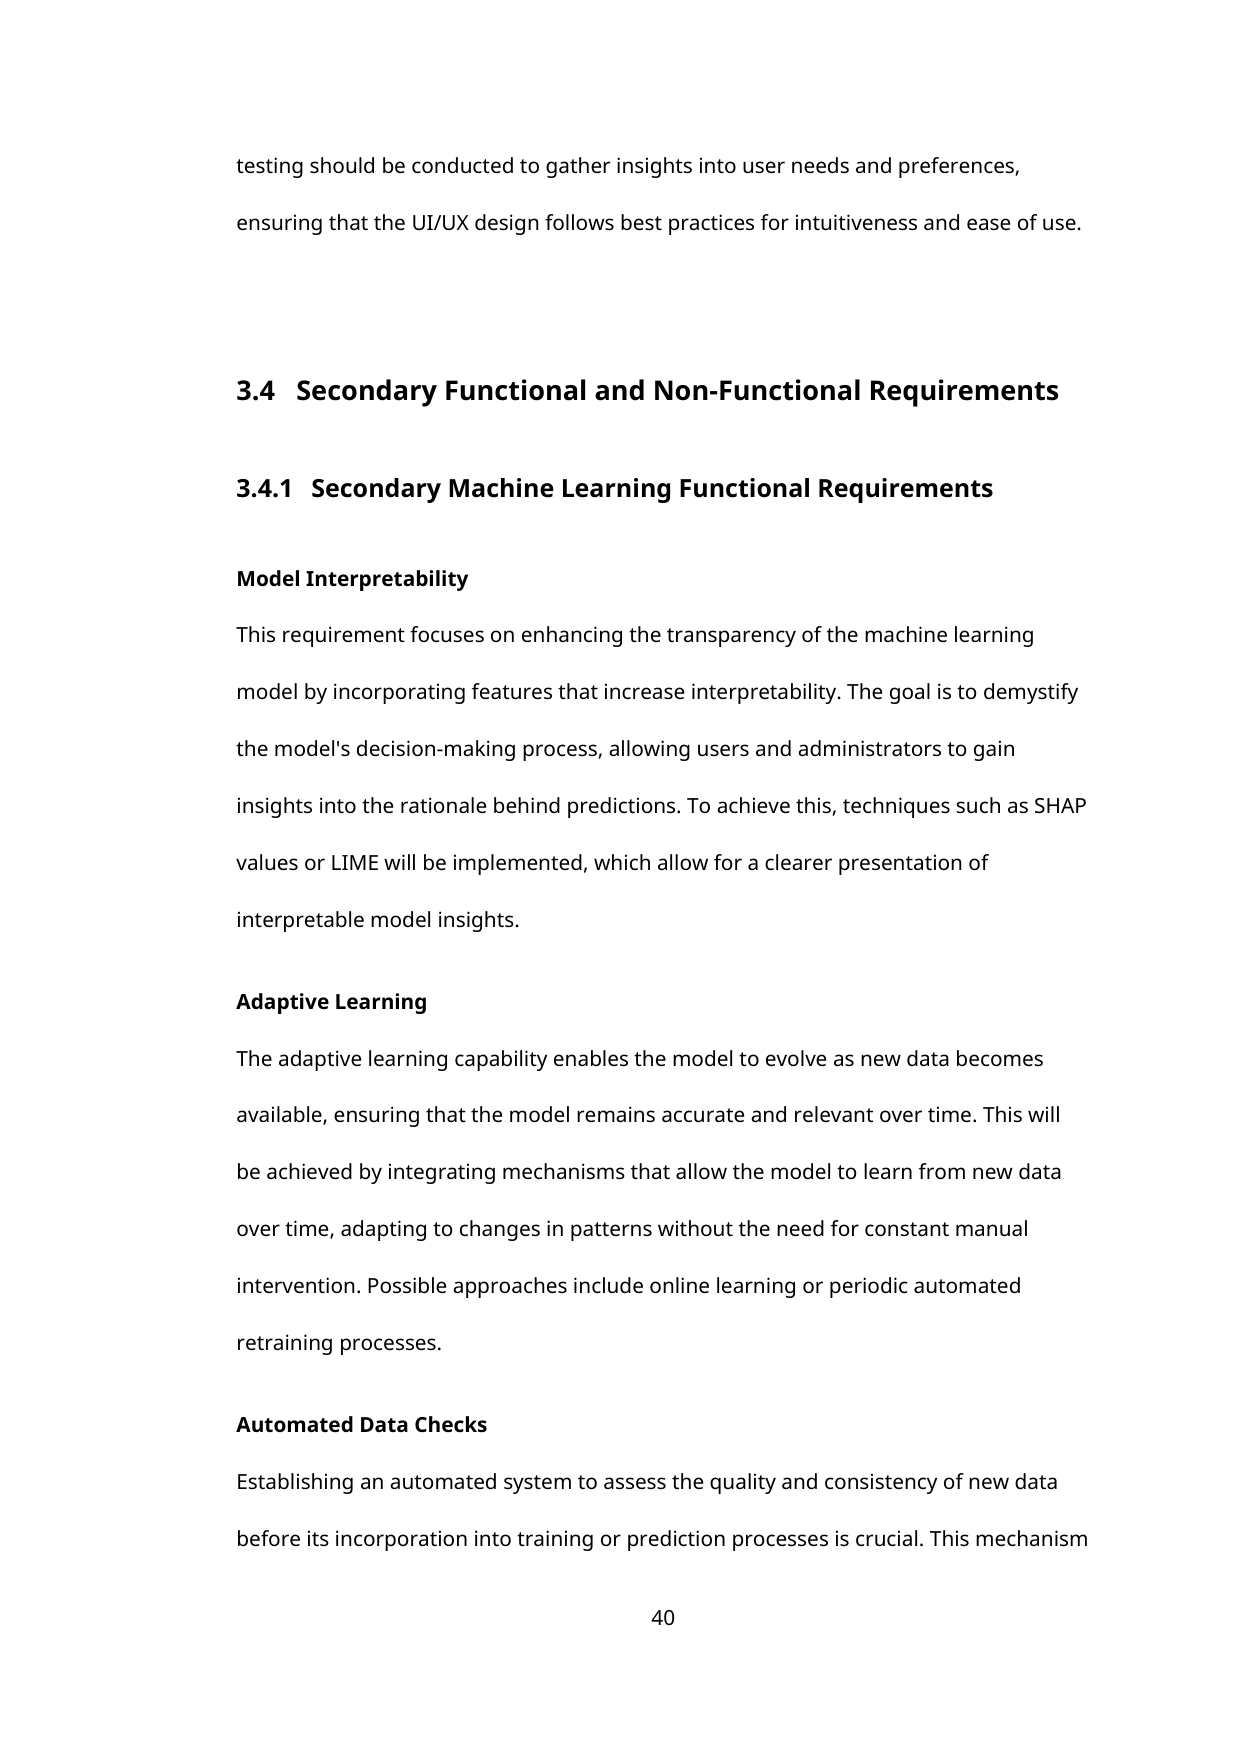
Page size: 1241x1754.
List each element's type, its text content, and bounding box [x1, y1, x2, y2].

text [236, 151, 1090, 237]
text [236, 1410, 1090, 1552]
subtitle Secondary Functional and Non-Functional Requirements [236, 372, 1090, 409]
text Model Interpretability This requirement focuses on enhancing the transparency of the machine learning model by incorporating features that increase interpretability. The goal is to demystify the model's decision-making process, allowing users and administrators to gain insights into the rationale behind predictions. To achieve this, techniques such as SHAP values or LIME will be implemented, which allow for a clearer presentation of interpretable model insights. [236, 564, 1090, 933]
text Adaptive Learning The adaptive learning capability enables the model to evolve as new data becomes available, ensuring that the model remains accurate and relevant over time. This will be achieved by integrating mechanisms that allow the model to learn from new data over time, adapting to changes in patterns without the need for constant manual intervention. Possible approaches include online learning or periodic automated retraining processes. [236, 987, 1090, 1357]
subtitle Secondary Machine Learning Functional Requirements [236, 471, 1090, 505]
